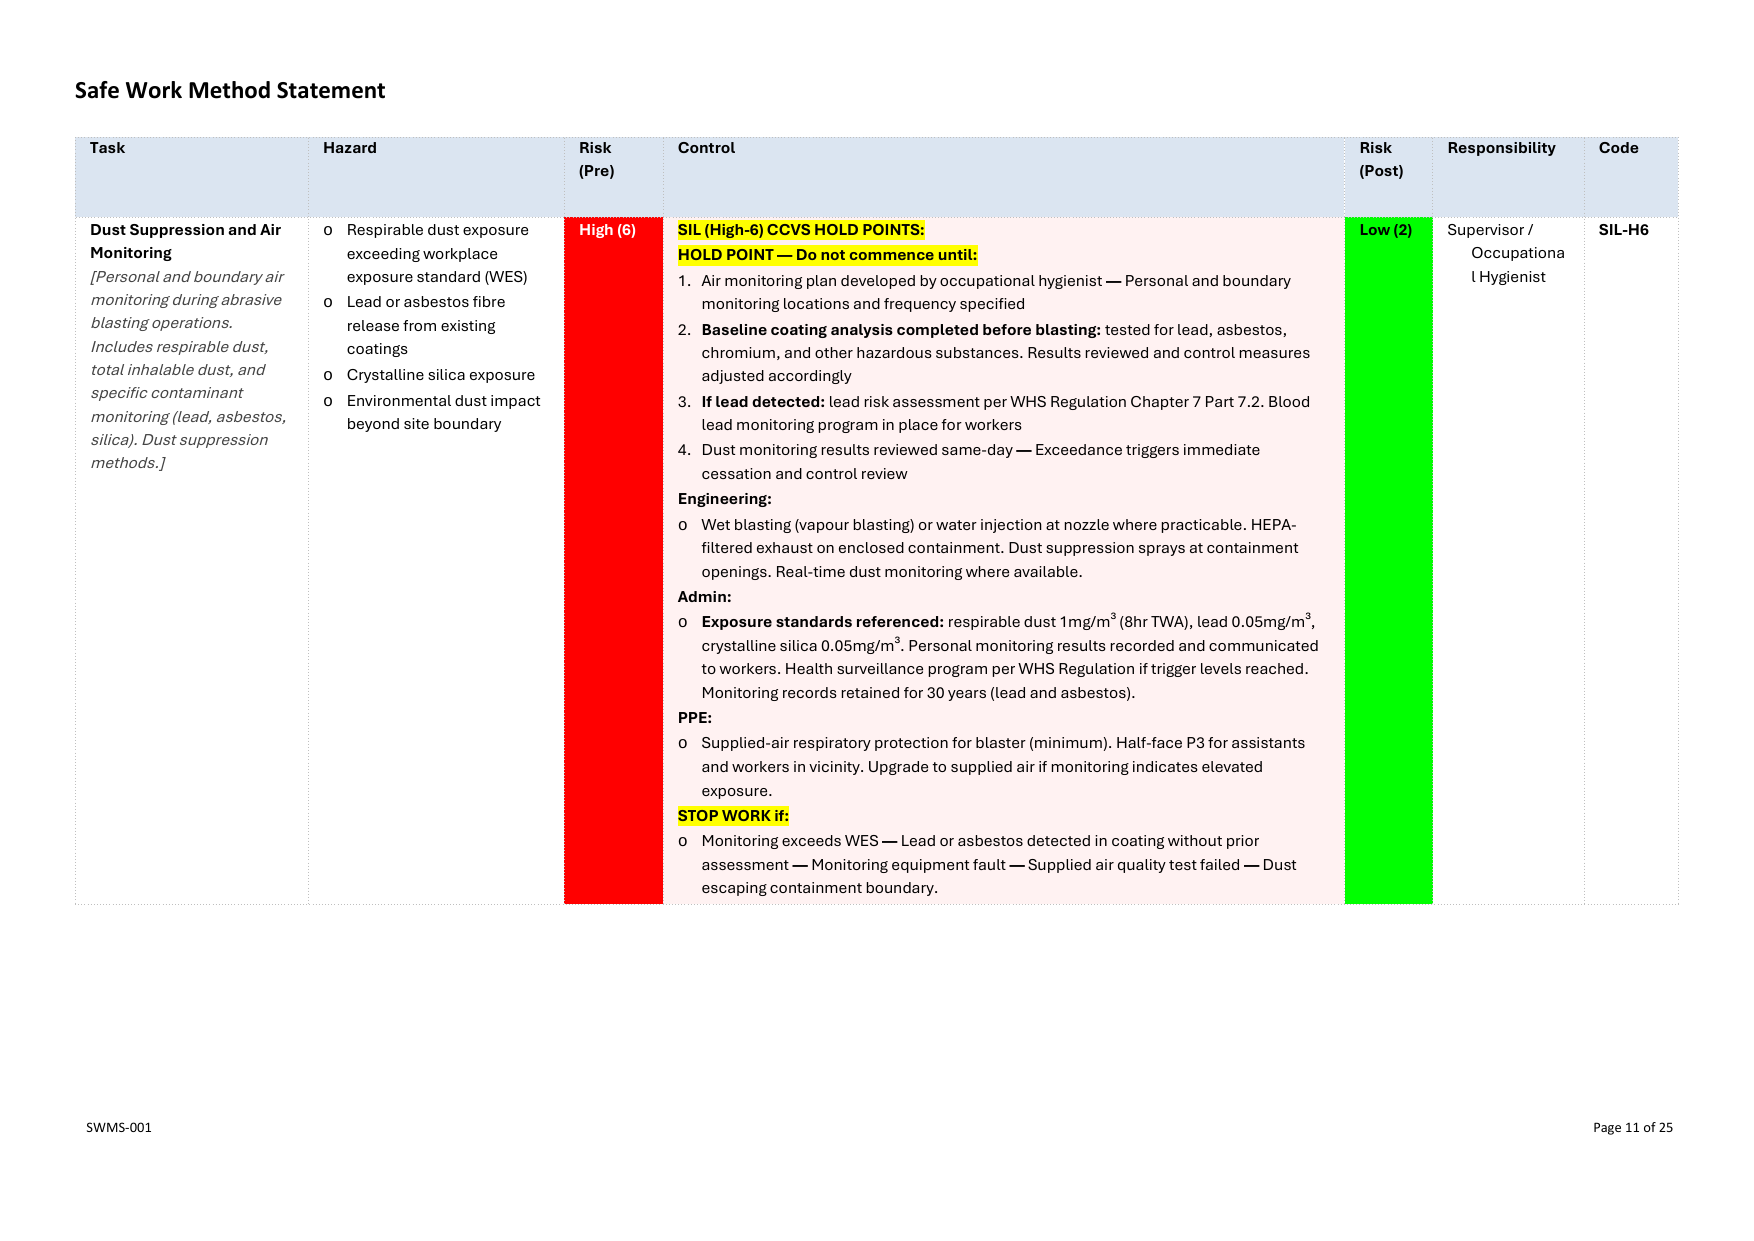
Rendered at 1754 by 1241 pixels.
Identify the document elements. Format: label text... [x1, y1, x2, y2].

table_header Task [75, 137, 308, 217]
table_cell SIL-H6 [1584, 217, 1678, 904]
table_cell Low (2) [1345, 217, 1433, 904]
table_header Risk (Post) [1345, 137, 1433, 217]
table_cell SIL (High-6) CCVS HOLD POINTS: HOLD POINT — Do not commence until: Air monitoring plan developed by occupational hygienist — Personal and boundary monitoring locations and frequency specified Baseline coating analysis completed before blasting: tested for lead, asbestos, chromium, and other hazardous substances. Results reviewed and control measures adjusted accordingly If lead detected: lead risk assessment per WHS Regulation Chapter 7 Part 7.2. Blood lead monitoring program in place for workers Dust monitoring results reviewed same-day — Exceedance triggers immediate cessation and control review Engineering: Wet blasting (vapour blasting) or water injection at nozzle where practicable. HEPA-filtered exhaust on enclosed containment. Dust suppression sprays at containment openings. Real-time dust monitoring where available. Admin: Exposure standards referenced: respirable dust 1mg/m³ (8hr TWA), lead 0.05mg/m³, crystalline silica 0.05mg/m³. Personal monitoring results recorded and communicated to workers. Health surveillance program per WHS Regulation if trigger levels reached. Monitoring records retained for 30 years (lead and asbestos). PPE: Supplied-air respiratory protection for blaster (minimum). Half-face P3 for assistants and workers in vicinity. Upgrade to supplied air if monitoring indicates elevated exposure. STOP WORK if: Monitoring exceeds WES — Lead or asbestos detected in coating without prior assessment — Monitoring equipment fault — Supplied air quality test failed — Dust escaping containment boundary. [663, 217, 1344, 904]
table_cell Dust Suppression and Air Monitoring [Personal and boundary air monitoring during abrasive blasting operations. Includes respirable dust, total inhalable dust, and specific contaminant monitoring (lead, asbestos, silica). Dust suppression methods.] [75, 217, 308, 904]
table_header Responsibility [1433, 137, 1584, 217]
table_cell Supervisor / Occupational Hygienist [1433, 217, 1584, 904]
table_cell Respirable dust exposure exceeding workplace exposure standard (WES) Lead or asbestos fibre release from existing coatings Crystalline silica exposure Environmental dust impact beyond site boundary [308, 217, 564, 904]
table_header Control [663, 137, 1344, 217]
table_header Risk (Pre) [564, 137, 663, 217]
table_header Code [1584, 137, 1678, 217]
table_cell High (6) [564, 217, 663, 904]
table_header Hazard [308, 137, 564, 217]
